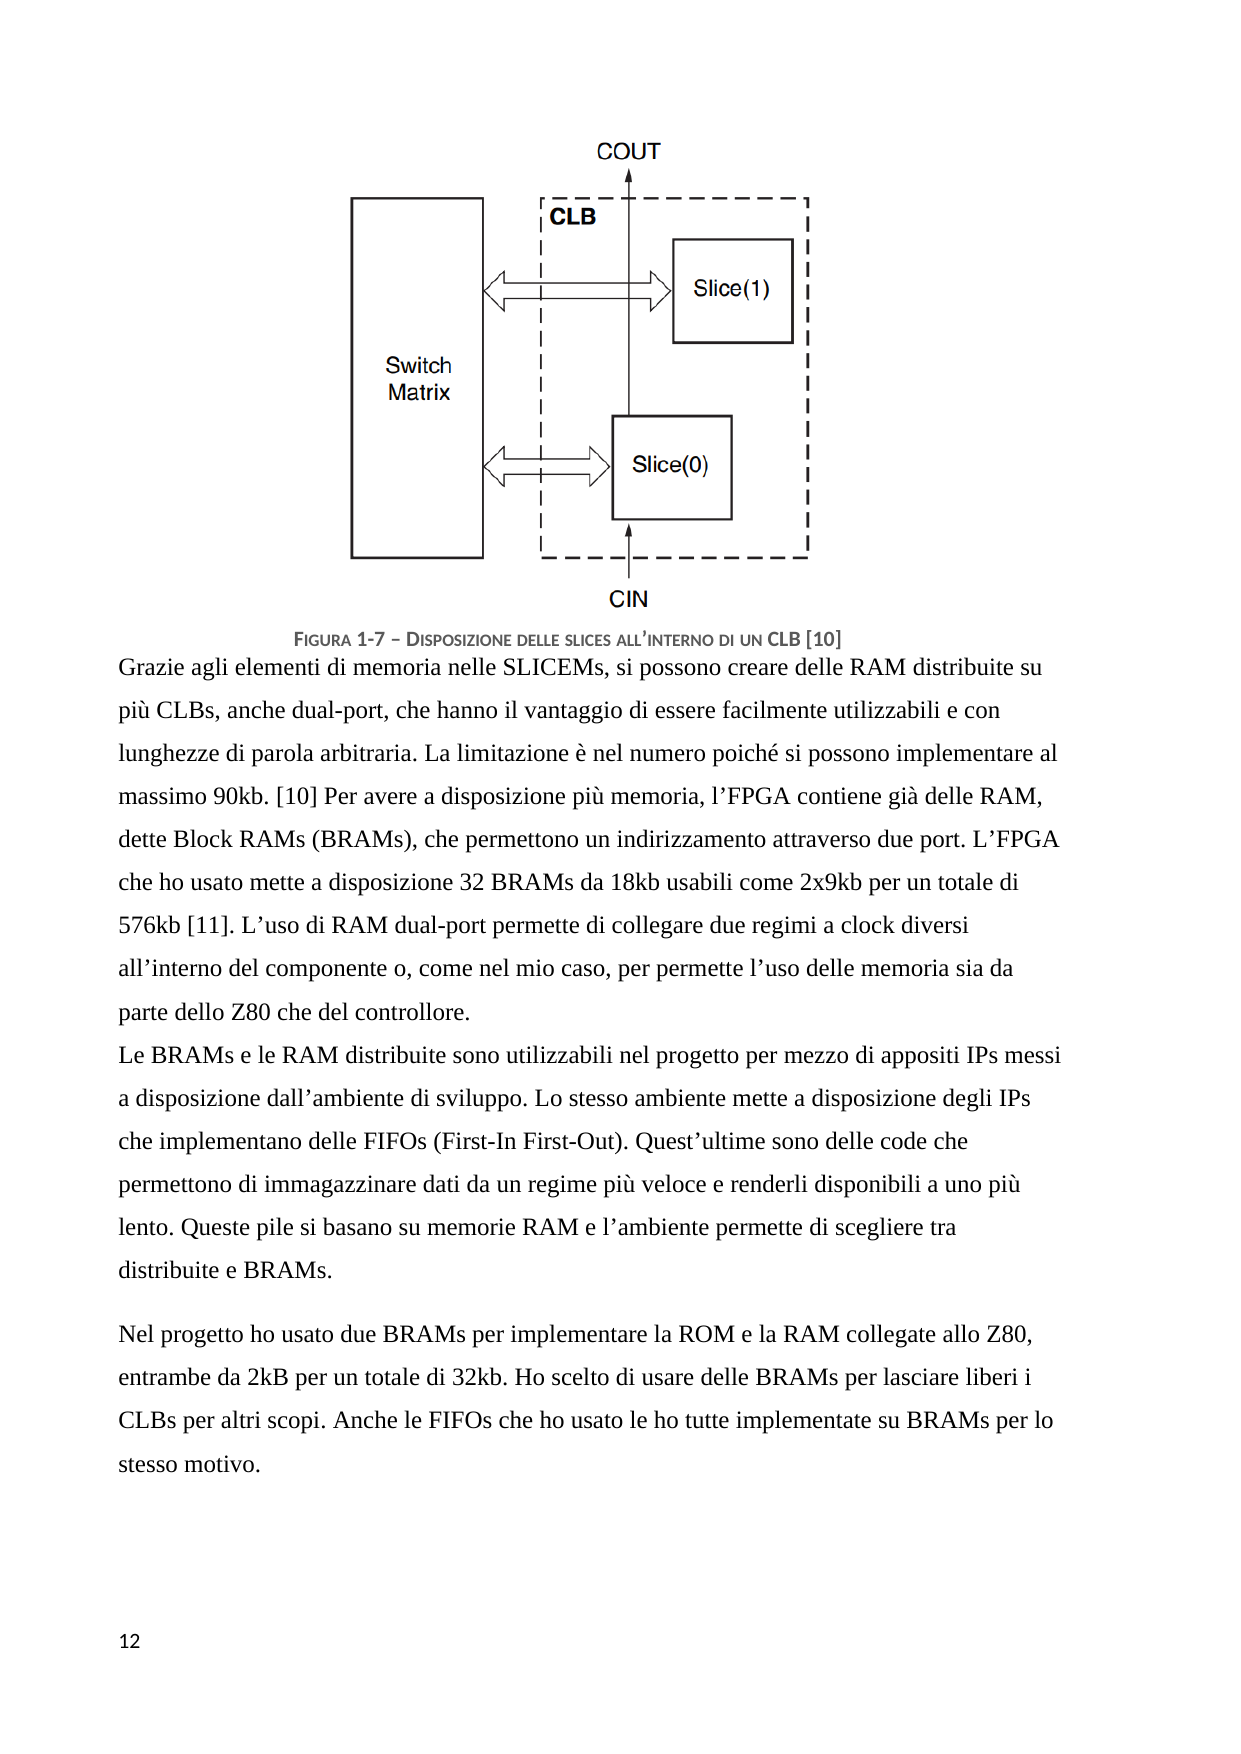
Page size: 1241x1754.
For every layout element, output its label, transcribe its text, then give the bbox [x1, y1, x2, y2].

picture [292, 118, 830, 617]
text Nel progetto ho usato due BRAMs per implementare la ROM e la RAM collegate allo Z80, entrambe da 2kB per un totale di 32kb. Ho scelto di usare delle BRAMs per lasciare liberi i CLBs per altri scopi. Anche le FIFOs che ho usato le ho tutte implementate su BRAMs per lo stesso motivo. [118, 1319, 1063, 1477]
text Grazie agli elementi di memoria nelle SLICEMs, si possono creare delle RAM distribuite su più CLBs, anche dual-port, che hanno il vantaggio di essere facilmente utilizzabili e con lunghezze di parola arbitraria. La limitazione è nel numero poiché si possono implementare al massimo 90kb. Per avere a disposizione più memoria, l’FPGA contiene già delle RAM, dette Block RAMs (BRAMs), che permettono un indirizzamento attraverso due port. L’FPGA che ho usato mette a disposizione 32 BRAMs da 18kb usabili come 2x9kb per un totale di 576kb. L’uso di RAM dual-port permette di collegare due regimi a clock diversi all’interno del componente o, come nel mio caso, per permette l’uso delle memoria sia da parte dello Z80 che del controllore. Le BRAMs e le RAM distribuite sono utilizzabili nel progetto per mezzo di appositi IPs messi a disposizione dall’ambiente di sviluppo. Lo stesso ambiente mette a disposizione degli IPs che implementano delle FIFOs (First-In First-Out). Quest’ultime sono delle code che permettono di immagazzinare dati da un regime più veloce e renderli disponibili a uno più lento. Queste pile si basano su memorie RAM e l’ambiente permette di scegliere tra distribuite e BRAMs. [118, 118, 1063, 1284]
